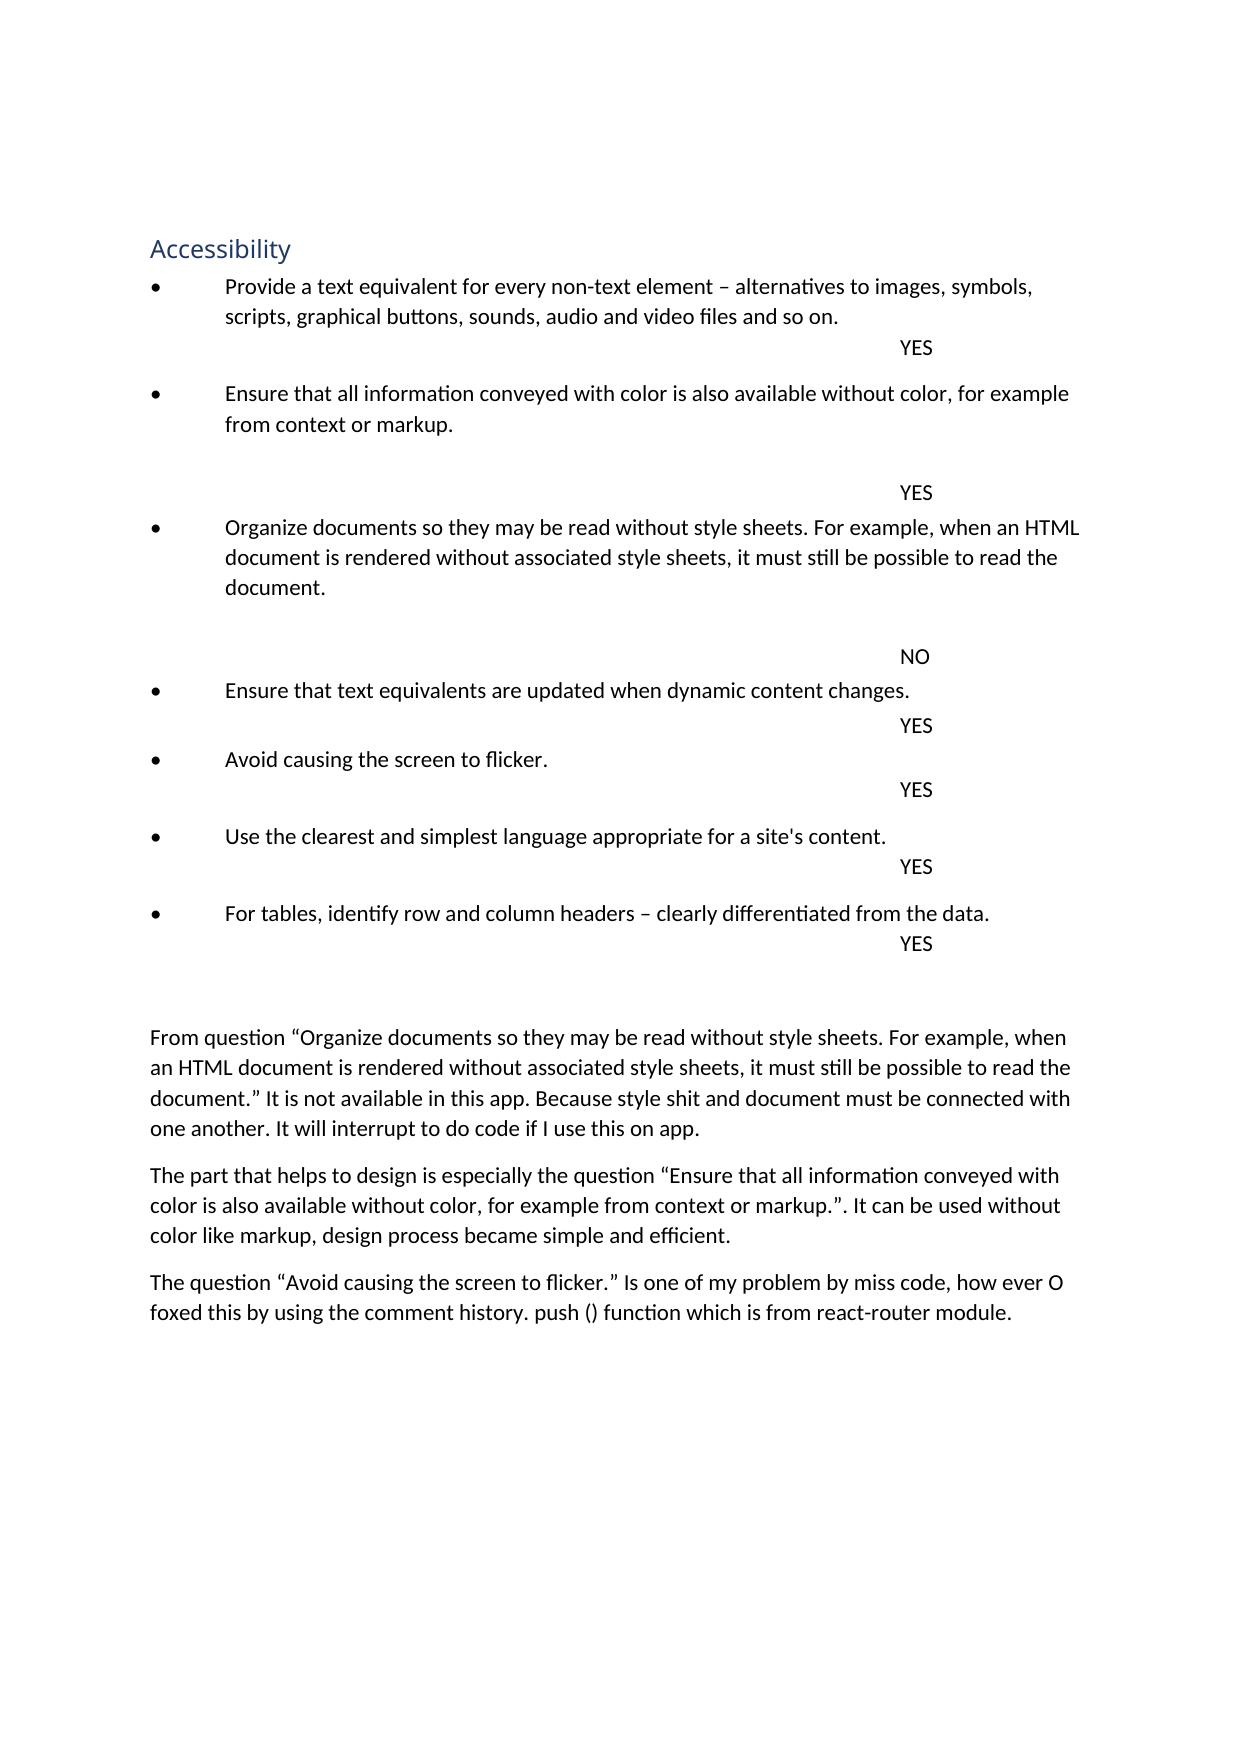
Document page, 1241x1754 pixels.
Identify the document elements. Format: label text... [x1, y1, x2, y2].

text YES [150, 333, 1090, 361]
subtitle • Provide a text equivalent for every non-text element – alternatives to images, symbols, scripts, graphical buttons, sounds, audio and video files and so on. [150, 272, 1090, 330]
text The part that helps to design is especially the question “Ensure that all information conveyed with color is also available without color, for example from context or markup.”. It can be used without color like markup, design process became simple and efficient. [150, 1161, 1090, 1249]
text The question “Avoid causing the screen to flicker.” Is one of my problem by miss code, how ever O foxed this by using the comment history. push () function which is from react-router module. [150, 1268, 1090, 1326]
text YES [150, 929, 1090, 957]
subtitle • Avoid causing the screen to flicker. [150, 745, 1090, 773]
subtitle • Use the clearest and simplest language appropriate for a site's content. [150, 822, 1090, 850]
subtitle YES [150, 478, 1090, 506]
text YES [150, 775, 1090, 803]
subtitle • Organize documents so they may be read without style sheets. For example, when an HTML document is rendered without associated style sheets, it must still be possible to read the document. [150, 513, 1090, 601]
subtitle YES [150, 711, 1090, 739]
subtitle • Ensure that text equivalents are updated when dynamic content changes. [150, 676, 1090, 704]
subtitle • Ensure that all information conveyed with color is also available without color, for example from context or markup. [150, 379, 1090, 438]
text From question “Organize documents so they may be read without style sheets. For example, when an HTML document is rendered without associated style sheets, it must still be possible to read the document.” It is not available in this app. Because style shit and document must be connected with one another. It will interrupt to do code if I use this on app. [150, 1023, 1090, 1142]
subtitle NO [150, 642, 1090, 670]
subtitle Accessibility [150, 231, 1090, 265]
text YES [150, 852, 1090, 880]
subtitle • For tables, identify row and column headers – clearly differentiated from the data. [150, 899, 1090, 927]
